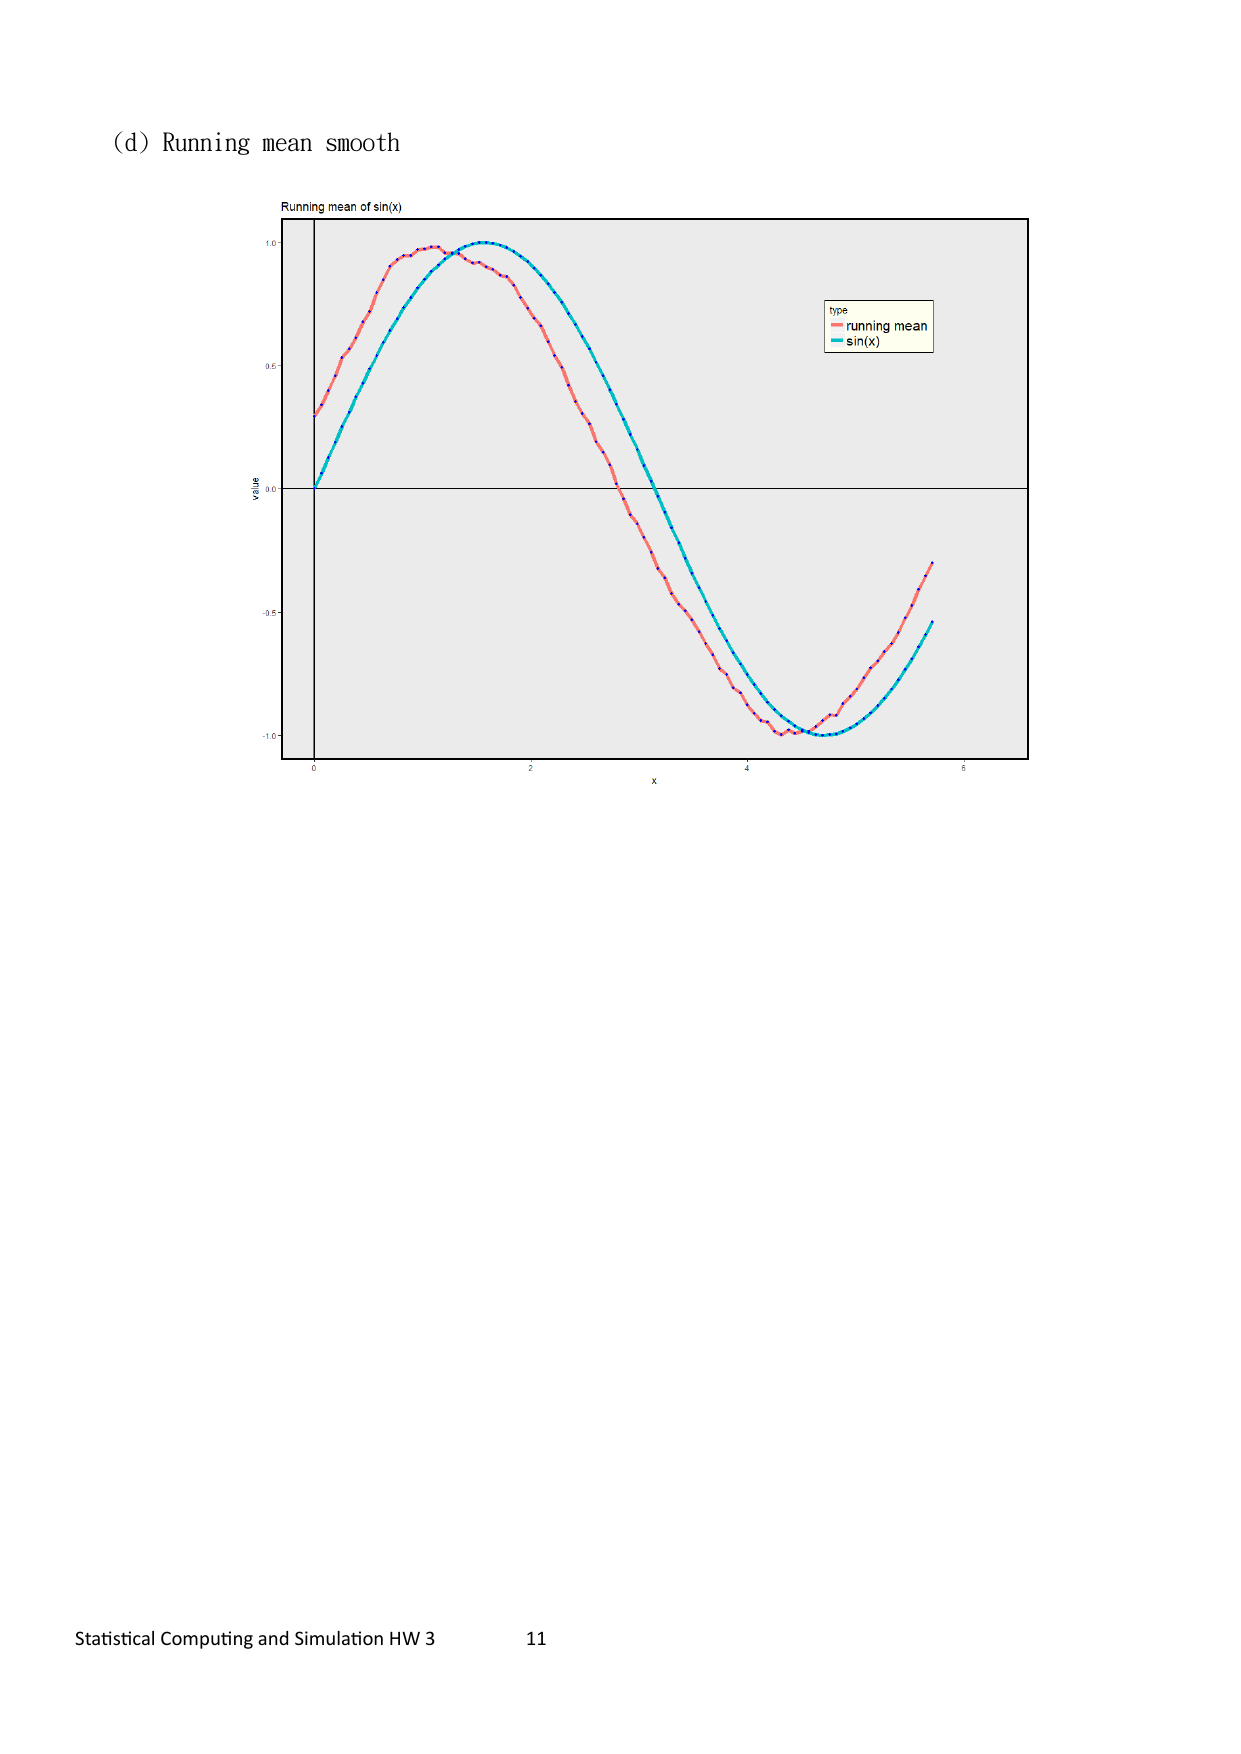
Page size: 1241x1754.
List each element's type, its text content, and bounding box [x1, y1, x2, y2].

picture [245, 196, 1033, 788]
text (d) Running mean smooth [112, 122, 1165, 159]
